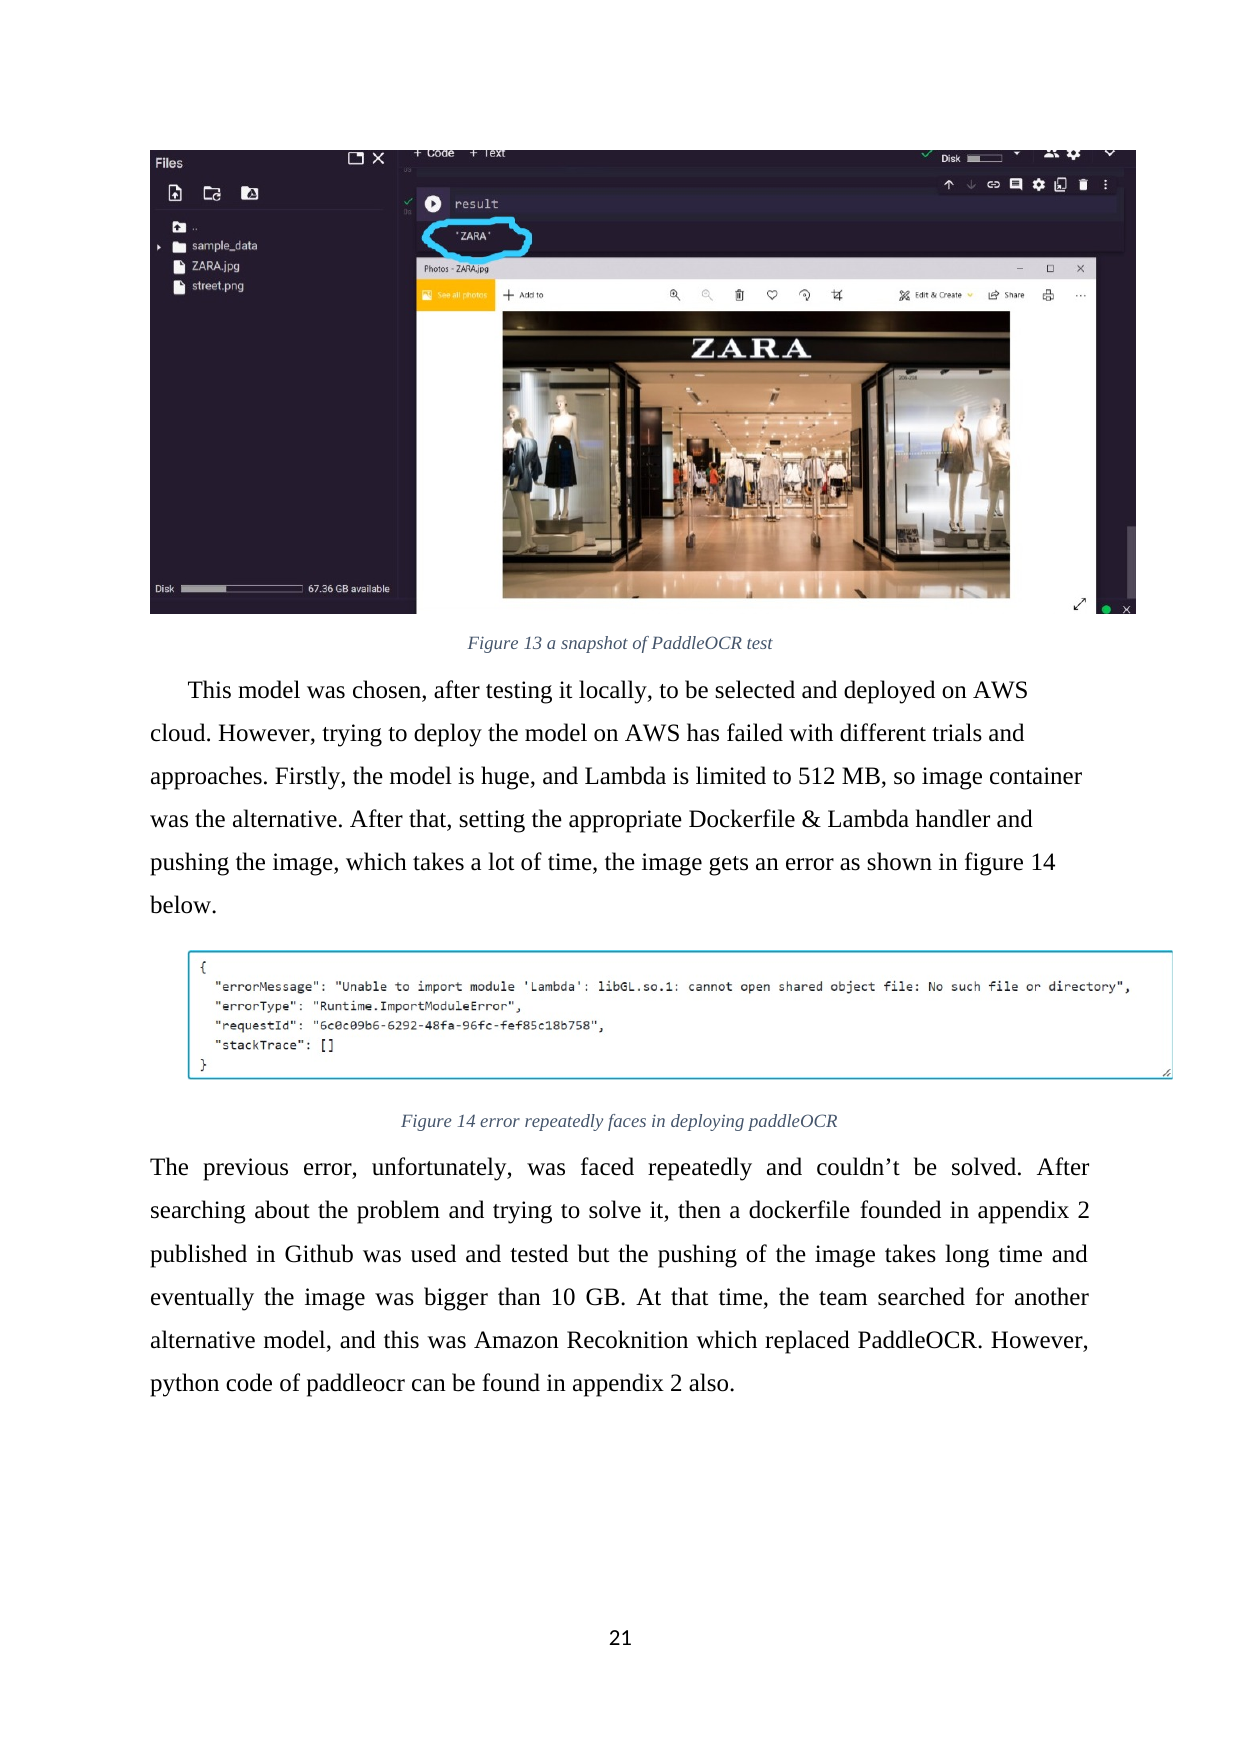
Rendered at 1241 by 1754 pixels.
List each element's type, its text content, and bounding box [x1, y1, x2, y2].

text This model was chosen, after testing it locally, to be selected and deployed on AWS cloud. However, trying to deploy the model on AWS has failed with different trials and approaches. Firstly, the model is huge, and Lambda is limited to 512 MB, so image container was the alternative. After that, setting the appropriate Dockerfile & Lambda handler and pushing the image, which takes a lot of time, the image gets an error as shown in figure 14 below. [150, 675, 1090, 919]
picture [187, 950, 1173, 1080]
text Figure 14 error repeatedly faces in deploying paddleOCR [150, 1110, 1090, 1132]
text Figure 13 a snapshot of PaddleOCR test [150, 632, 1090, 654]
text The previous error, unfortunately, was faced repeatedly and couldn’t be solved. After searching about the problem and trying to solve it, then a dockerfile founded in appendix 2 published in Github was used and tested but the pushing of the image takes long time and eventually the image was bigger than 10 GB. At that time, the team searched for another alternative model, and this was Amazon Recoknition which replaced PaddleOCR. However, python code of paddleocr can be found in appendix 2 also. [150, 1152, 1090, 1397]
picture [150, 150, 1136, 614]
